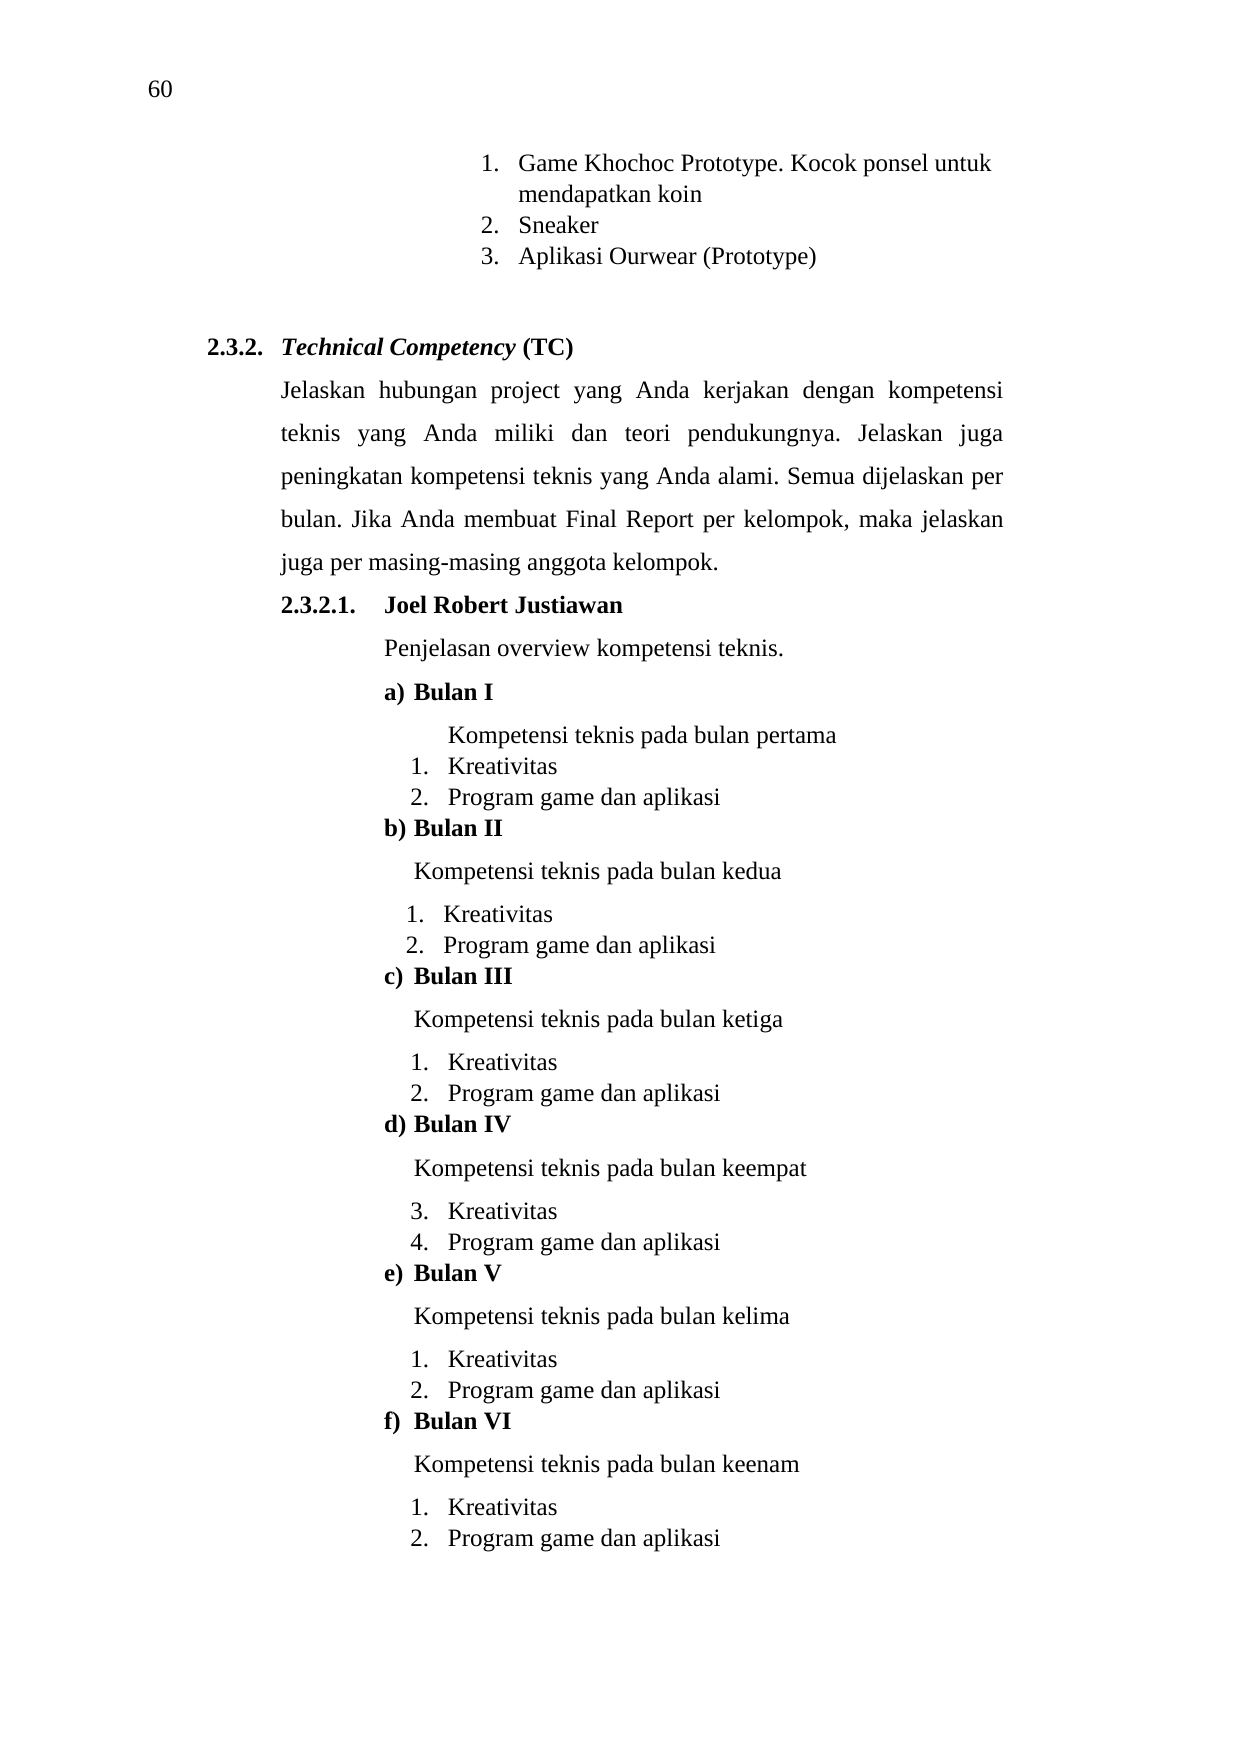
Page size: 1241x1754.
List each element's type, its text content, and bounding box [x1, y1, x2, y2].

list Bulan III [384, 961, 1004, 990]
list Program game dan aplikasi [410, 1523, 1004, 1552]
list Sneaker [481, 210, 1004, 238]
list Bulan II [384, 813, 1004, 842]
list Bulan I [384, 677, 1004, 705]
list Kreativitas [410, 1047, 1004, 1076]
list Kompetensi teknis pada bulan pertama [448, 720, 1004, 748]
list Program game dan aplikasi [406, 930, 1004, 959]
list Bulan VI [384, 1406, 1004, 1435]
list Kreativitas [410, 751, 1004, 779]
list Kreativitas [406, 899, 1004, 928]
list Kreativitas [410, 1196, 1004, 1224]
text Kompetensi teknis pada bulan kelima [413, 1301, 1004, 1330]
text Kompetensi teknis pada bulan ketiga [413, 1004, 1004, 1033]
text Kompetensi teknis pada bulan keempat [413, 1153, 1004, 1181]
list Program game dan aplikasi [410, 782, 1004, 811]
list Aplikasi Ourwear (Prototype) [481, 241, 1004, 269]
text Jelaskan hubungan project yang Anda kerjakan dengan kompetensi teknis yang Anda miliki dan teori pendukungnya. Jelaskan juga peningkatan kompetensi teknis yang Anda alami. Semua dijelaskan per bulan. Jika Anda membuat Final Report per kelompok, maka jelaskan juga per masing-masing anggota kelompok. [281, 375, 1004, 576]
subtitle Joel Robert Justiawan [281, 590, 1004, 619]
text Penjelasan overview kompetensi teknis. [384, 633, 1004, 662]
list Kreativitas [410, 1492, 1004, 1521]
list Bulan V [384, 1258, 1004, 1287]
subtitle Technical Competency (TC) [207, 332, 1004, 360]
list Program game dan aplikasi [410, 1227, 1004, 1256]
list Program game dan aplikasi [410, 1078, 1004, 1107]
list Game Khochoc Prototype. Kocok ponsel untuk mendapatkan koin [481, 148, 1004, 207]
list Kreativitas [410, 1344, 1004, 1373]
text Kompetensi teknis pada bulan keenam [413, 1449, 1004, 1478]
list Program game dan aplikasi [410, 1375, 1004, 1404]
list Bulan IV [384, 1109, 1004, 1138]
text Kompetensi teknis pada bulan kedua [413, 856, 1004, 885]
